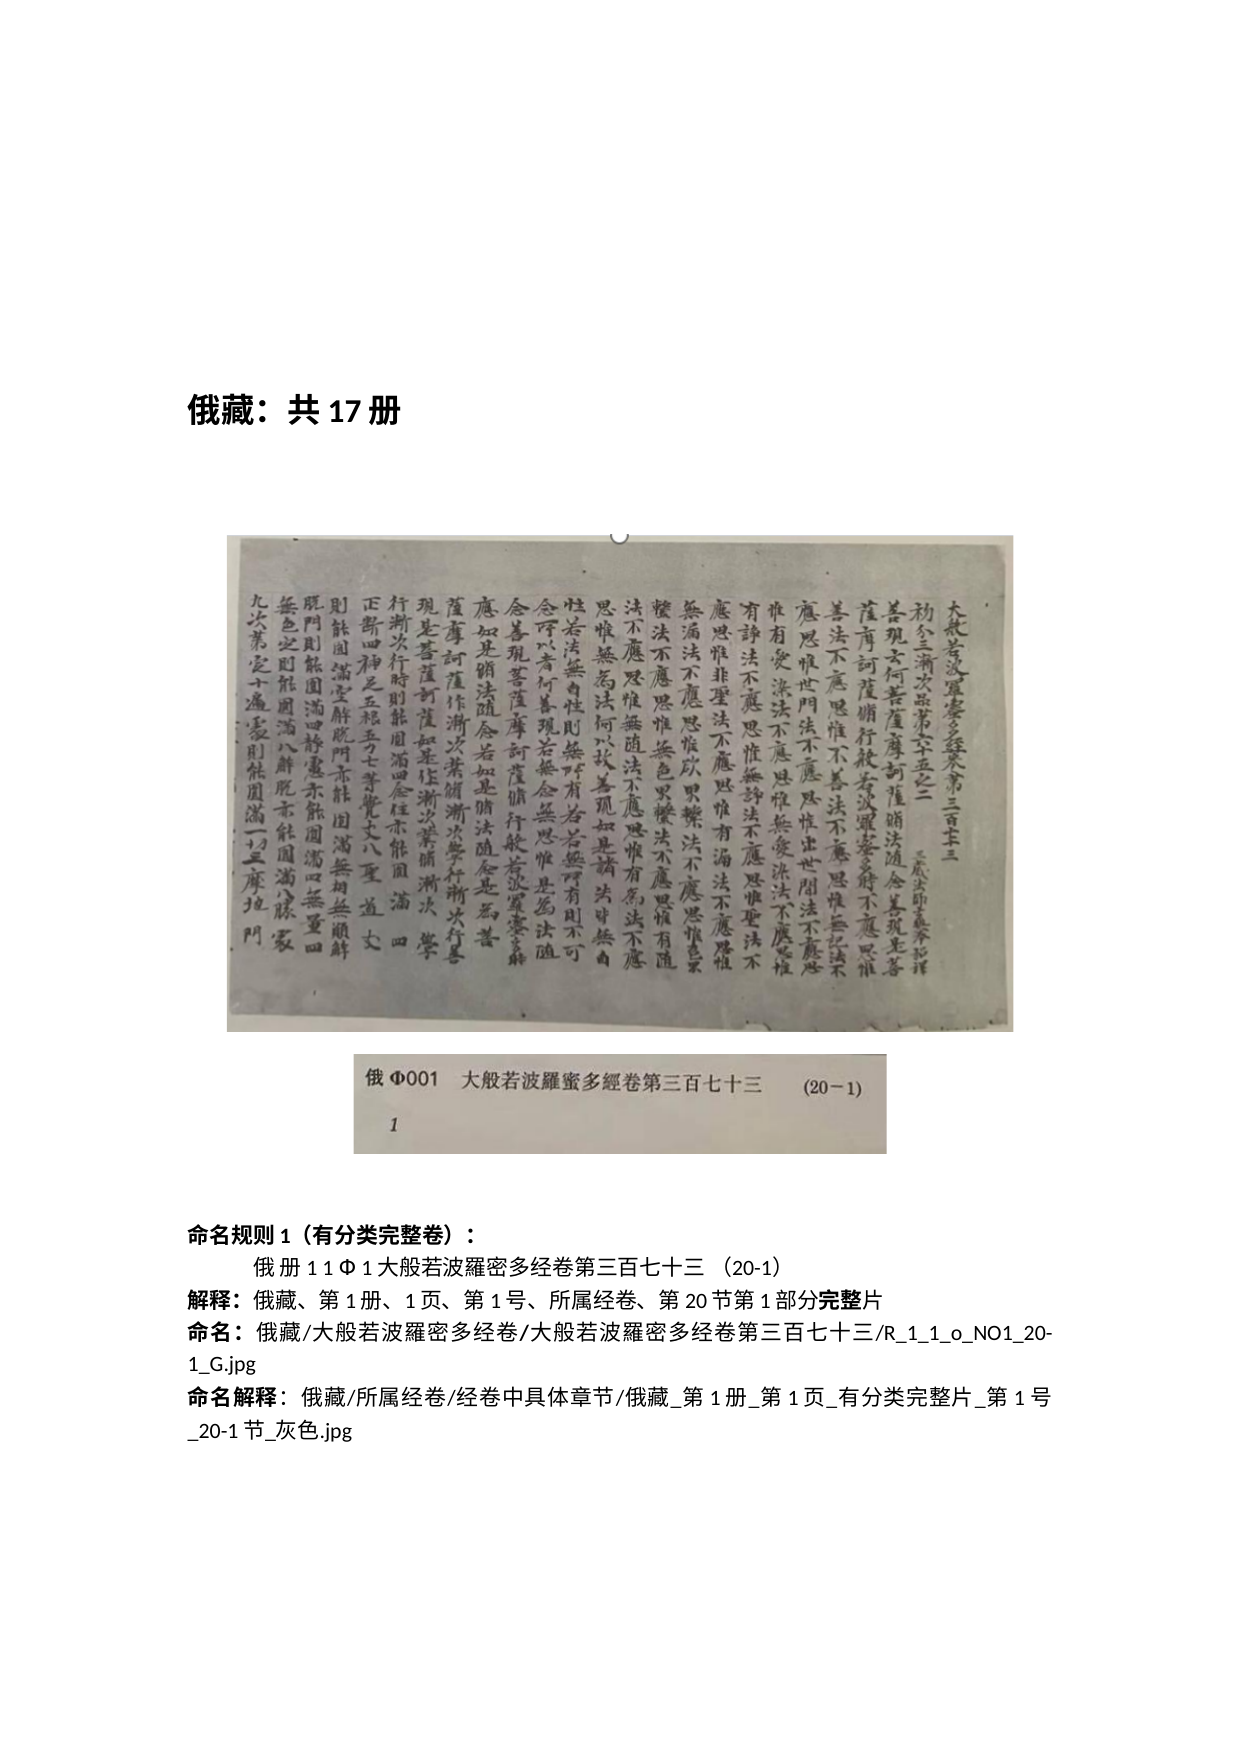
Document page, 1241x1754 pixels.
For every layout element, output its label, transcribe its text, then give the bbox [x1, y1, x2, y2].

list 命名规则1（有分类完整卷）： [187, 1217, 1053, 1250]
text 命名解释：俄藏/所属经卷/经卷中具体章节/俄藏_第1册_第1页_有分类完整片_第1号_20-1节_灰色.jpg [187, 1380, 1053, 1445]
picture [226, 534, 1014, 1032]
subtitle 俄藏：共17册 [187, 375, 1053, 440]
list 俄 册1 1 Փ 1 大般若波羅密多经卷第三百七十三 （20-1） [187, 1250, 1053, 1282]
picture [353, 1054, 887, 1154]
list 命名：俄藏/大般若波羅密多经卷/大般若波羅密多经卷第三百七十三/R_1_1_o_NO1_20-1_G.jpg [187, 1315, 1053, 1380]
list 解释：俄藏、第1册、1页、第1号、所属经卷、第20节第1部分完整片 [187, 1282, 1053, 1315]
